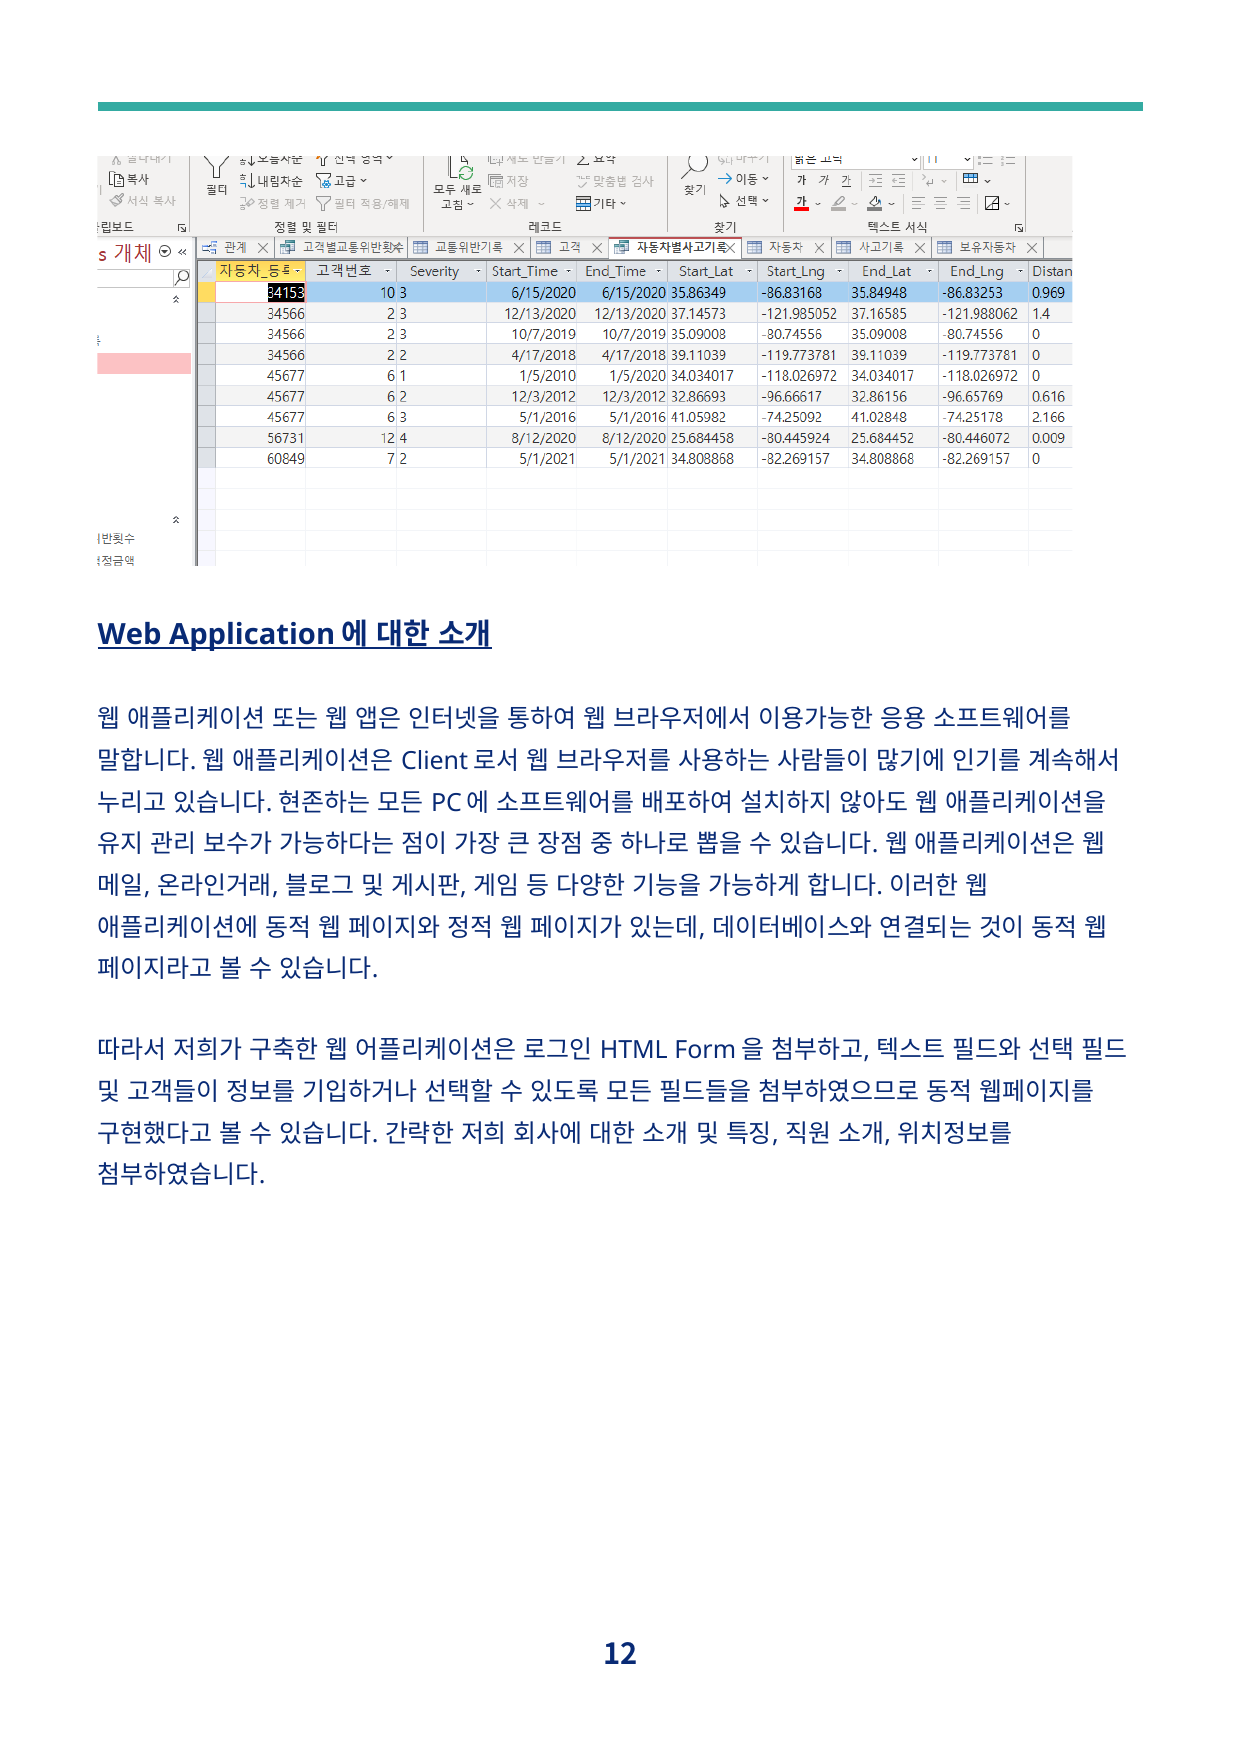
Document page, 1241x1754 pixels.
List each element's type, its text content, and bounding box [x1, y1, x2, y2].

text 따라서 저희가 구축한 웹 어플리케이션은 로그인 HTML Form을 첨부하고, 텍스트 필드와 선택 필드 및 고객들이 정보를 기입하거나 선택할 수 있도록 모든 필드들을 첨부하였으므로 동적 웹페이지를 구현했다고 볼 수 있습니다. 간략한 저희 회사에 대한 소개 및 특징, 직원 소개, 위치정보를 첨부하였습니다. [97, 1030, 1143, 1191]
text Web Application에 대한 소개 [97, 611, 1143, 653]
picture [97, 156, 1073, 566]
text 웹 애플리케이션 또는 웹 앱은 인터넷을 통하여 웹 브라우저에서 이용가능한 응용 소프트웨어를 말합니다. 웹 애플리케이션은 Client로서 웹 브라우저를 사용하는 사람들이 많기에 인기를 계속해서 누리고 있습니다. 현존하는 모든 PC에 소프트웨어를 배포하여 설치하지 않아도 웹 애플리케이션을 유지 관리 보수가 가능하다는 점이 가장 큰 장점 중 하나로 뽑을 수 있습니다. 웹 애플리케이션은 웹 메일, 온라인거래, 블로그 및 게시판, 게임 등 다양한 기능을 가능하게 합니다. 이러한 웹 애플리케이션에 동적 웹 페이지와 정적 웹 페이지가 있는데, 데이터베이스와 연결되는 것이 동적 웹 페이지라고 볼 수 있습니다. [97, 699, 1143, 985]
